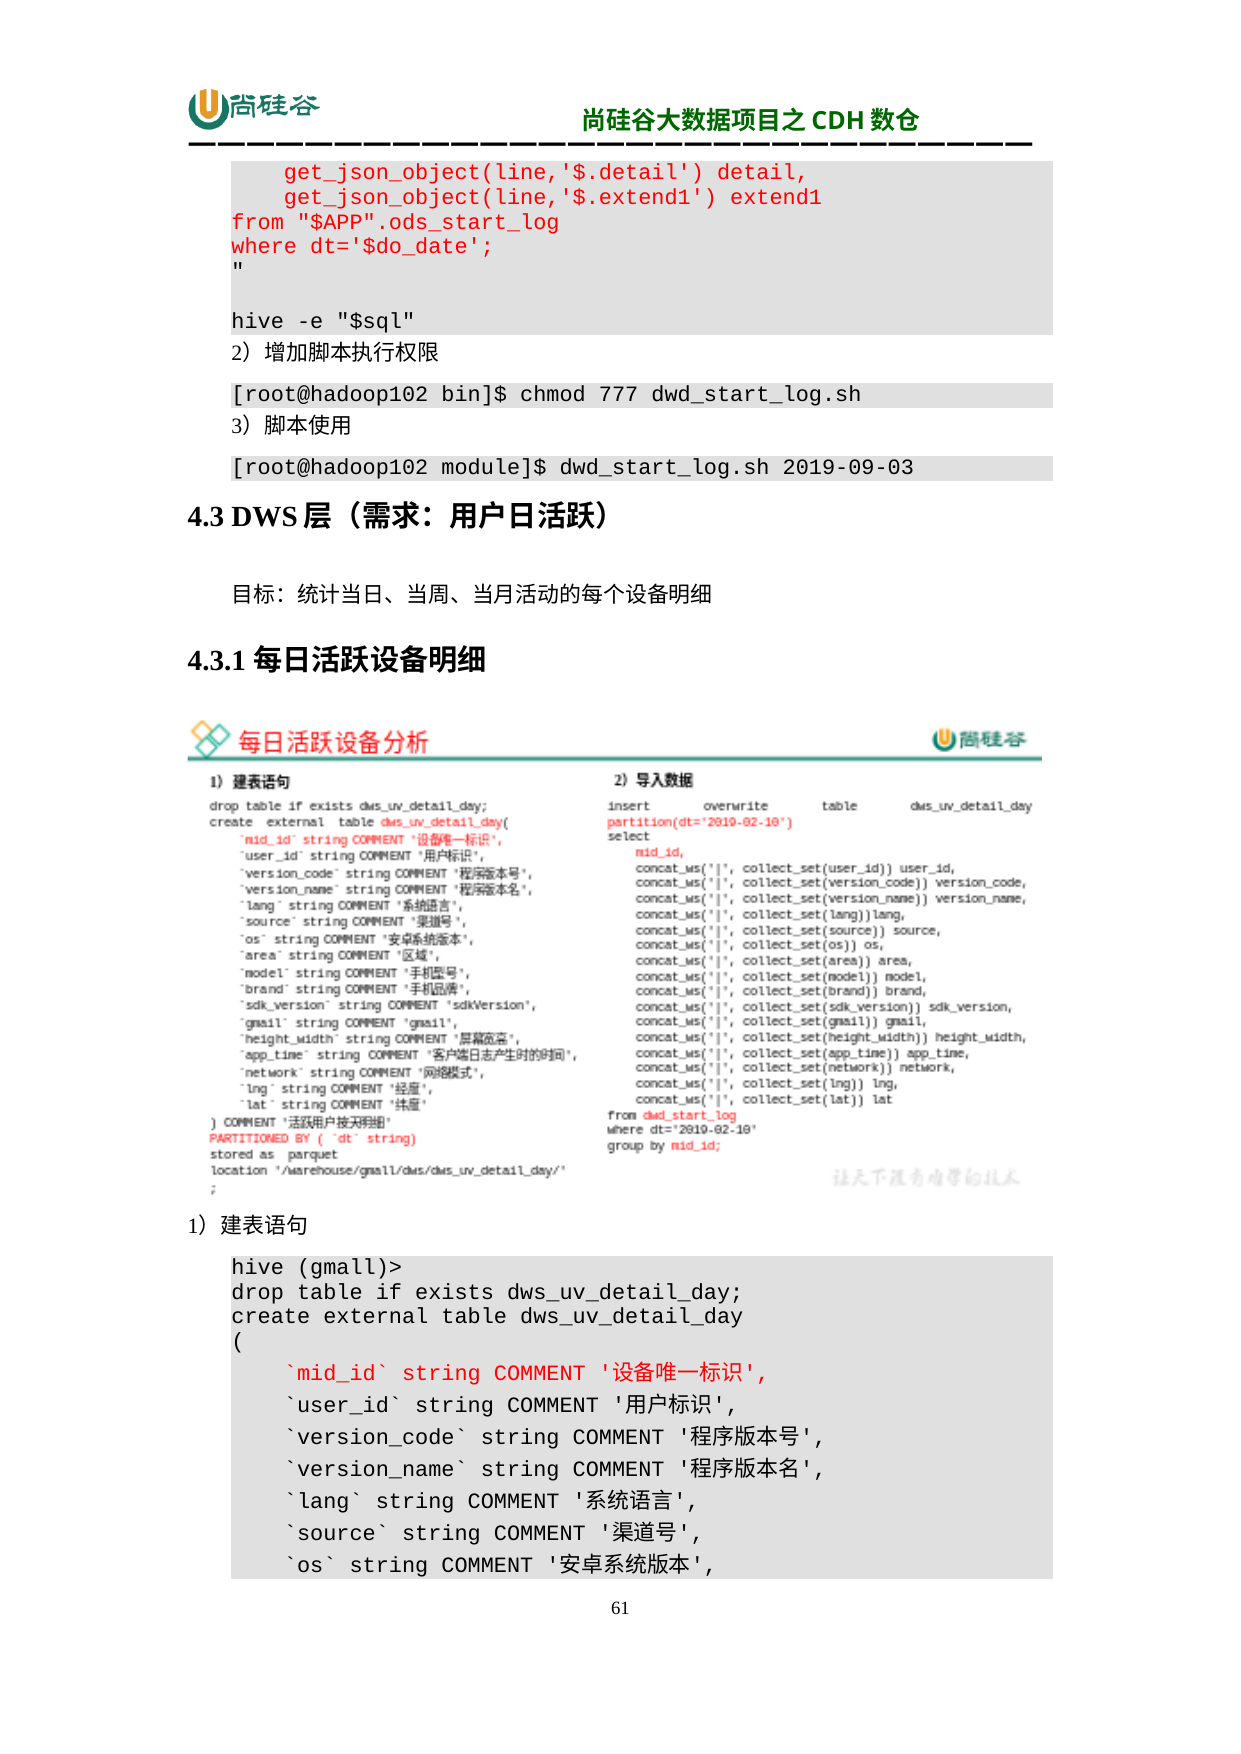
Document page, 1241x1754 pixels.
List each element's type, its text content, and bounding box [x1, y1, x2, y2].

text [root@hadoop102 bin]$ chmod 777 dwd_start_log.sh [231, 383, 1053, 408]
text get_json_object(line,'$.extend1') extend1 [231, 186, 1053, 211]
text `os` string COMMENT '安卓系统版本', [231, 1547, 1053, 1579]
text create external table dws_uv_detail_day [231, 1306, 1053, 1330]
picture [187, 88, 320, 130]
subtitle 4.3.1 每日活跃设备明细 [187, 625, 1053, 690]
subtitle 4.3 DWS层（需求：用户日活跃） [187, 481, 1053, 546]
text `version_code` string COMMENT '程序版本号', [231, 1419, 1053, 1451]
text [root@hadoop102 module]$ dwd_start_log.sh 2019-09-03 [231, 456, 1053, 481]
text `mid_id` string COMMENT '设备唯一标识', [231, 1355, 1053, 1387]
text hive (gmall)> [231, 1256, 1053, 1281]
text `source` string COMMENT '渠道号', [231, 1515, 1053, 1547]
text 1）建表语句 [187, 1208, 1053, 1240]
text " [231, 260, 1053, 285]
text from "$APP".ods_start_log [231, 211, 1053, 236]
text hive -e "$sql" [231, 310, 1053, 335]
text `user_id` string COMMENT '用户标识', [231, 1387, 1053, 1419]
text `lang` string COMMENT '系统语言', [231, 1483, 1053, 1515]
text where dt='$do_date'; [231, 236, 1053, 260]
text 2）增加脚本执行权限 [187, 335, 1053, 367]
text 目标：统计当日、当周、当月活动的每个设备明细 [187, 576, 1053, 609]
text get_json_object(line,'$.detail') detail, [231, 161, 1053, 186]
text `version_name` string COMMENT '程序版本名', [231, 1451, 1053, 1483]
text 3）脚本使用 [187, 408, 1053, 440]
text drop table if exists dws_uv_detail_day; [231, 1281, 1053, 1306]
text ( [231, 1330, 1053, 1355]
